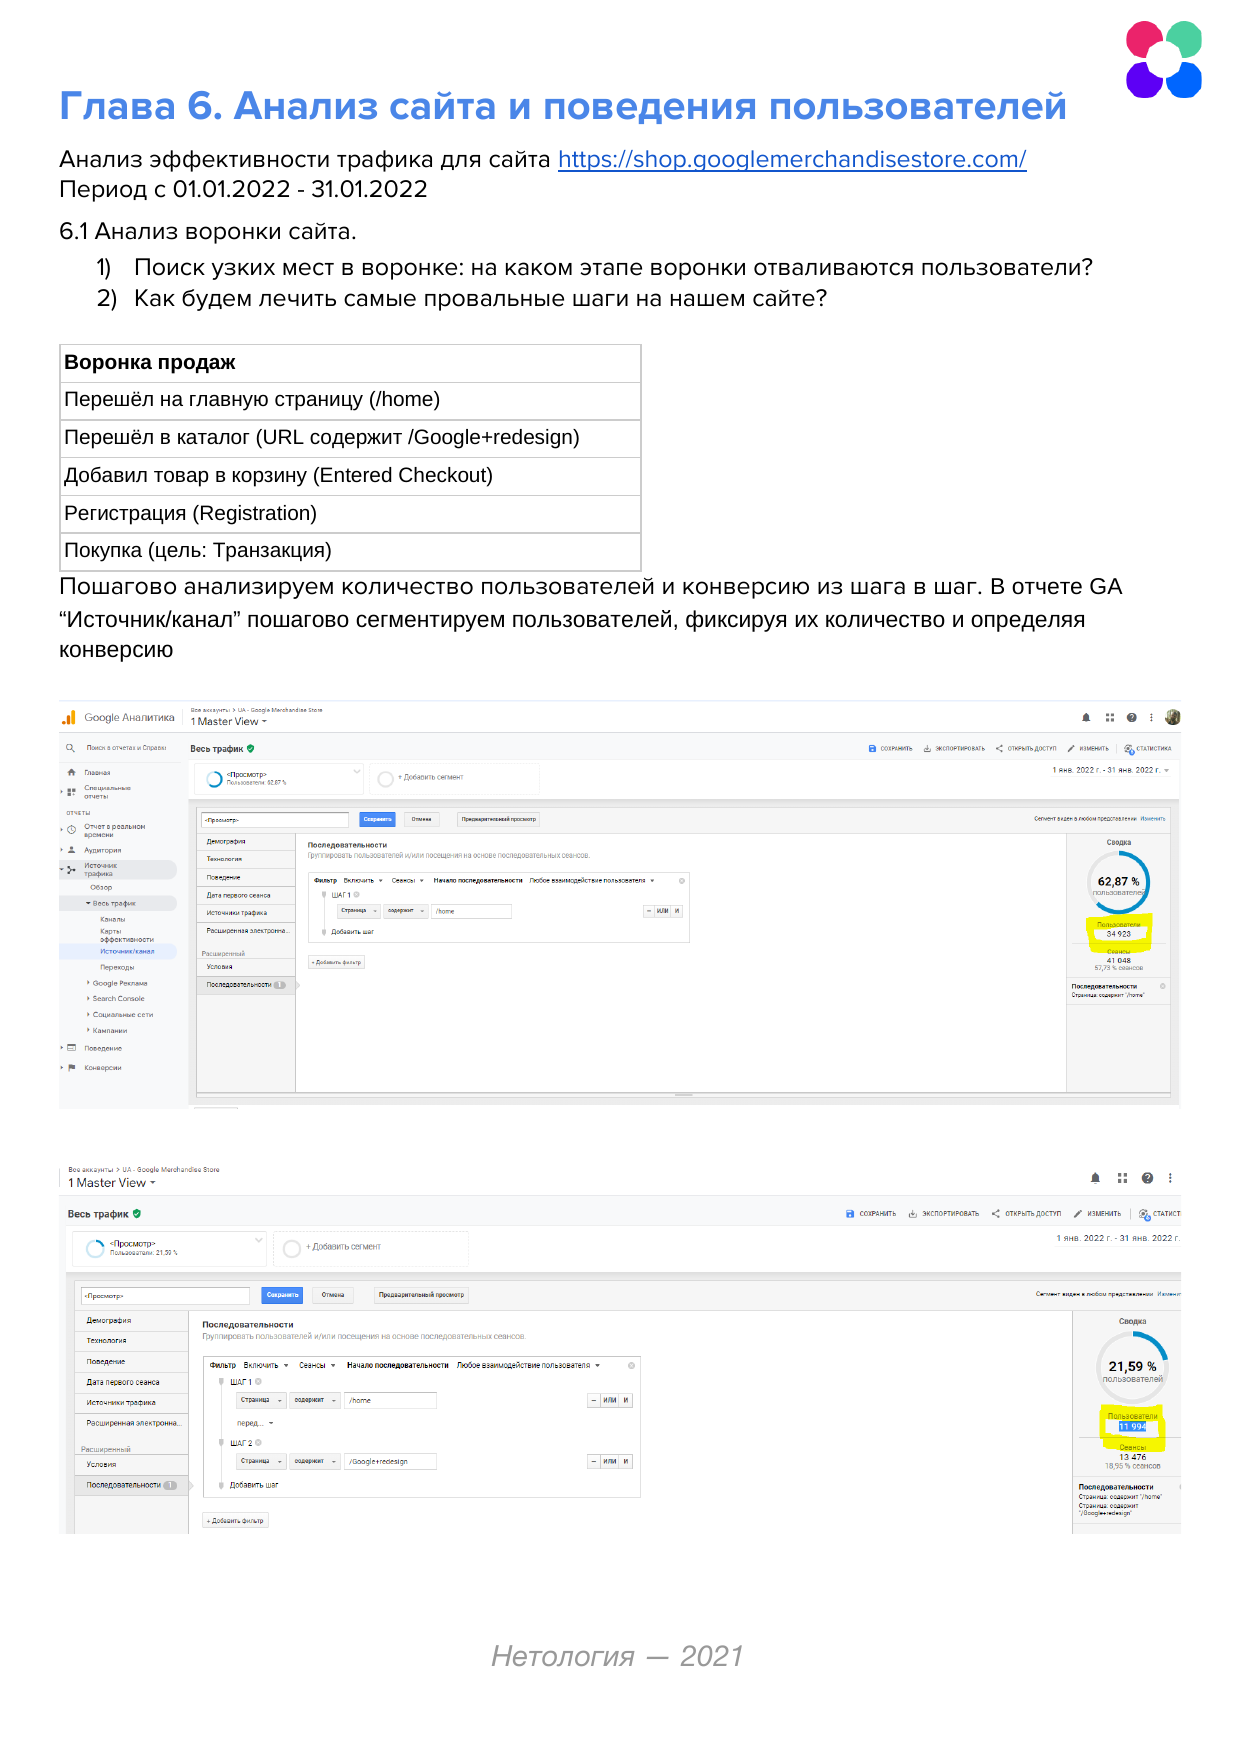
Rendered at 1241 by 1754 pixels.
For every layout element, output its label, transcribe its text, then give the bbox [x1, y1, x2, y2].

subtitle Глава 6. Анализ сайта и поведения пользователей [59, 81, 1181, 132]
table_cell Покупка (цель: Транзакция) [61, 534, 640, 570]
table_cell Регистрация (Registration) [61, 496, 640, 532]
table_header Воронка продаж [61, 345, 640, 381]
table_cell Перешёл на главную страницу (/home) [61, 383, 640, 419]
picture [59, 700, 1182, 1109]
text Пошагово анализируем количество пользователей и конверсию из шага в шаг. В отчете GA “Источник/канал” пошагово сегментируем пользователей, фиксируя их количество и определяя конверсию [59, 572, 1181, 662]
list Поиск узких мест в воронке: на каком этапе воронки отваливаются пользователи? [96, 253, 1181, 283]
list Как будем лечить самые провальные шаги на нашем сайте? [96, 283, 1181, 313]
text Анализ эффективности трафика для сайта https://shop.googlemerchandisestore.com/ [59, 144, 1181, 175]
table_cell Перешёл в каталог (URL содержит /Google+redesign) [61, 421, 640, 457]
text 6.1 Анализ воронки сайта. [59, 216, 1181, 246]
picture [58, 1164, 1182, 1534]
picture [1126, 21, 1202, 98]
table_cell Добавил товар в корзину (Entered Checkout) [61, 458, 640, 494]
text Период с 01.01.2022 - 31.01.2022 [59, 175, 1181, 205]
